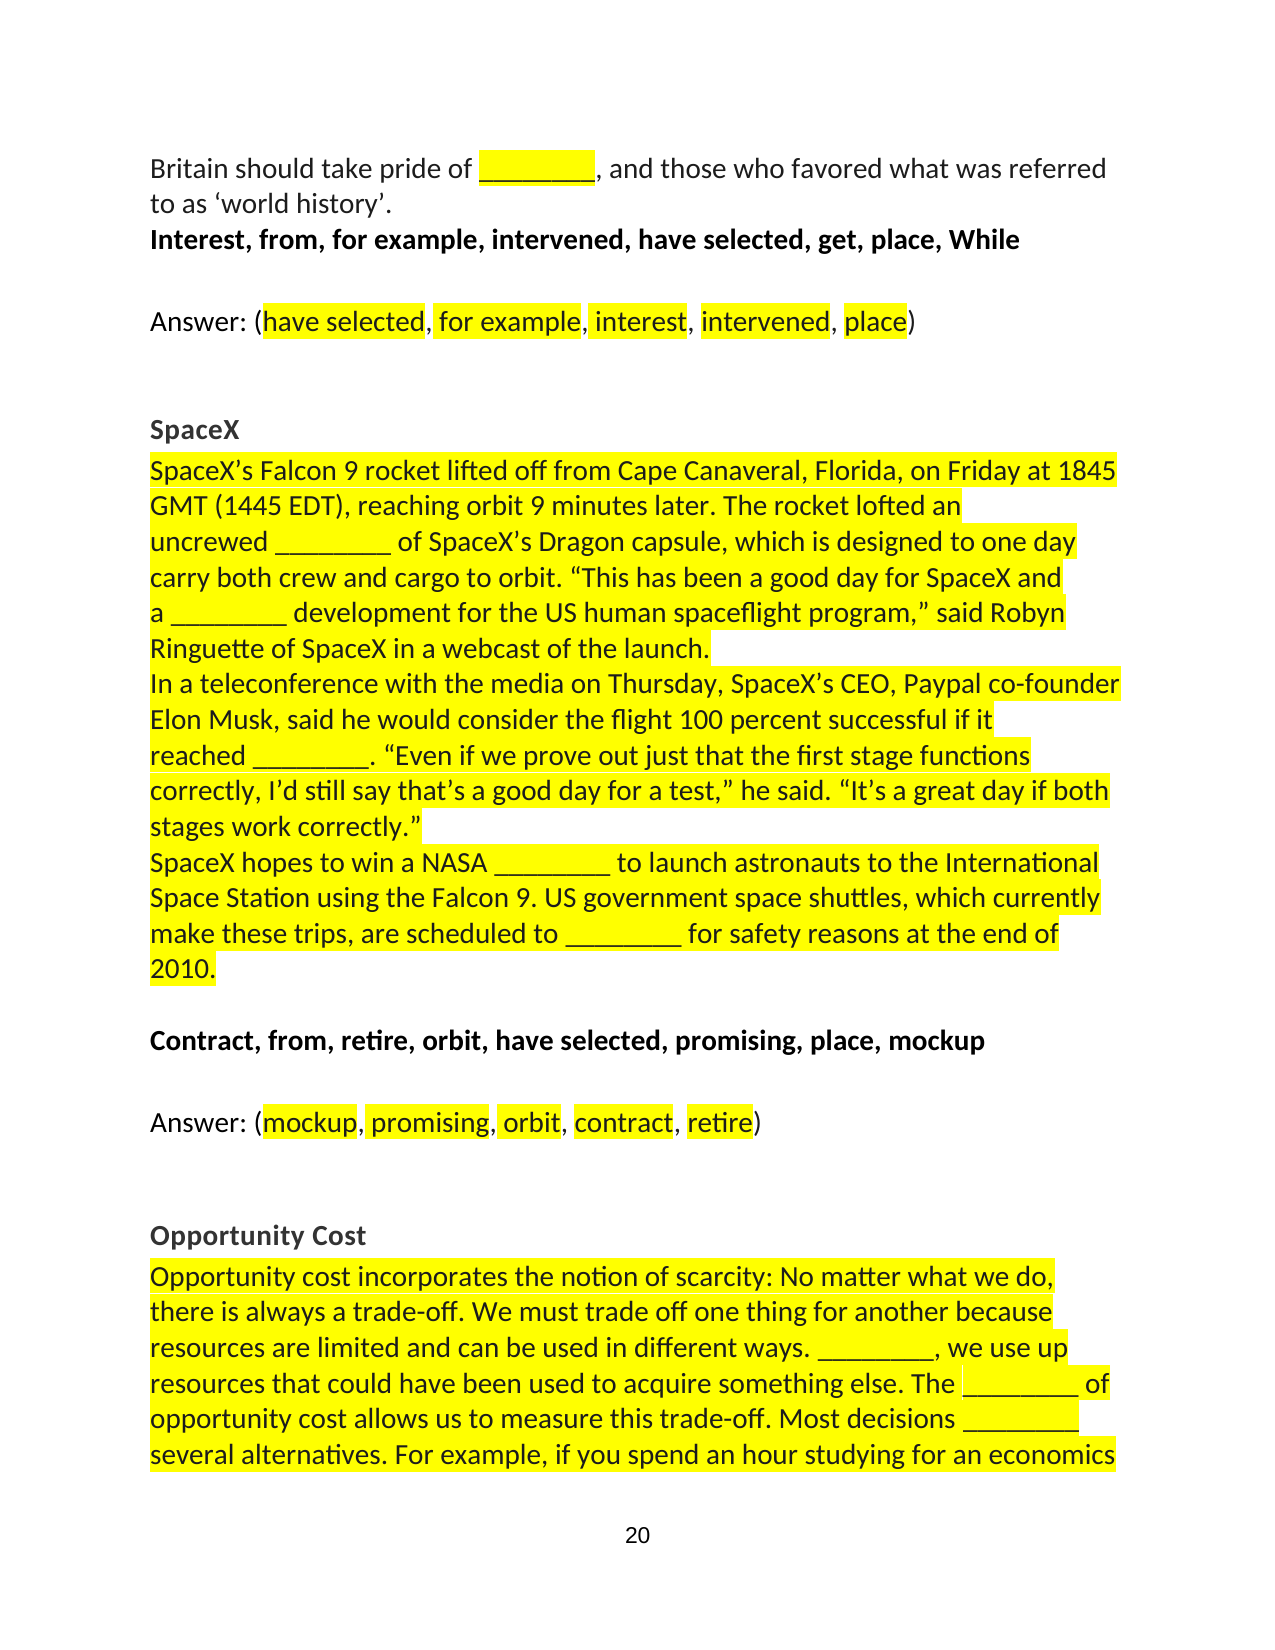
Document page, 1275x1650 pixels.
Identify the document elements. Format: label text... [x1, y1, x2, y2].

subtitle Opportunity Cost [150, 1217, 1125, 1252]
text Interest, from, for example, intervened, have selected, get, place, While [150, 221, 1125, 257]
text SpaceX hopes to win a NASA ________ to launch astronauts to the International Space Station using the Falcon 9. US government space shuttles, which currently make these trips, are scheduled to ________ for safety reasons at the end of 2010. [216, 844, 1125, 986]
text Answer: (have selected, for example, interest, intervened, place) [907, 303, 1125, 339]
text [150, 150, 1125, 221]
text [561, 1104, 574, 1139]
text Answer: (have selected, for example, interest, intervened, place) [150, 303, 263, 339]
text Contract, from, retire, orbit, have selected, promising, place, mockup [150, 1022, 1125, 1057]
text Answer: (mockup, promising, orbit, contract, retire) [150, 1104, 263, 1139]
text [150, 1258, 1125, 1472]
subtitle SpaceX [150, 411, 1125, 447]
text SpaceX’s Falcon 9 rocket lifted off from Cape Canaveral, Florida, on Friday at 1845 GMT (1445 EDT), reaching orbit 9 minutes later. The rocket lofted an uncrewed ________ of SpaceX’s Dragon capsule, which is designed to one day carry both crew and cargo to orbit. “This has been a good day for SpaceX and a ________ development for the US human spaceflight program,” said Robyn Ringuette of SpaceX in a webcast of the launch. [150, 452, 1125, 666]
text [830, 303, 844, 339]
text In a teleconference with the media on Thursday, SpaceX’s CEO, Paypal co-founder Elon Musk, said he would consider the flight 100 percent successful if it reached ________. “Even if we prove out just that the first stage functions correctly, I’d still say that’s a good day for a test,” he said. “It’s a great day if both stages work correctly.” [150, 666, 1125, 844]
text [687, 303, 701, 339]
text Answer: (mockup, promising, orbit, contract, retire) [753, 1104, 1125, 1139]
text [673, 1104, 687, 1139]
